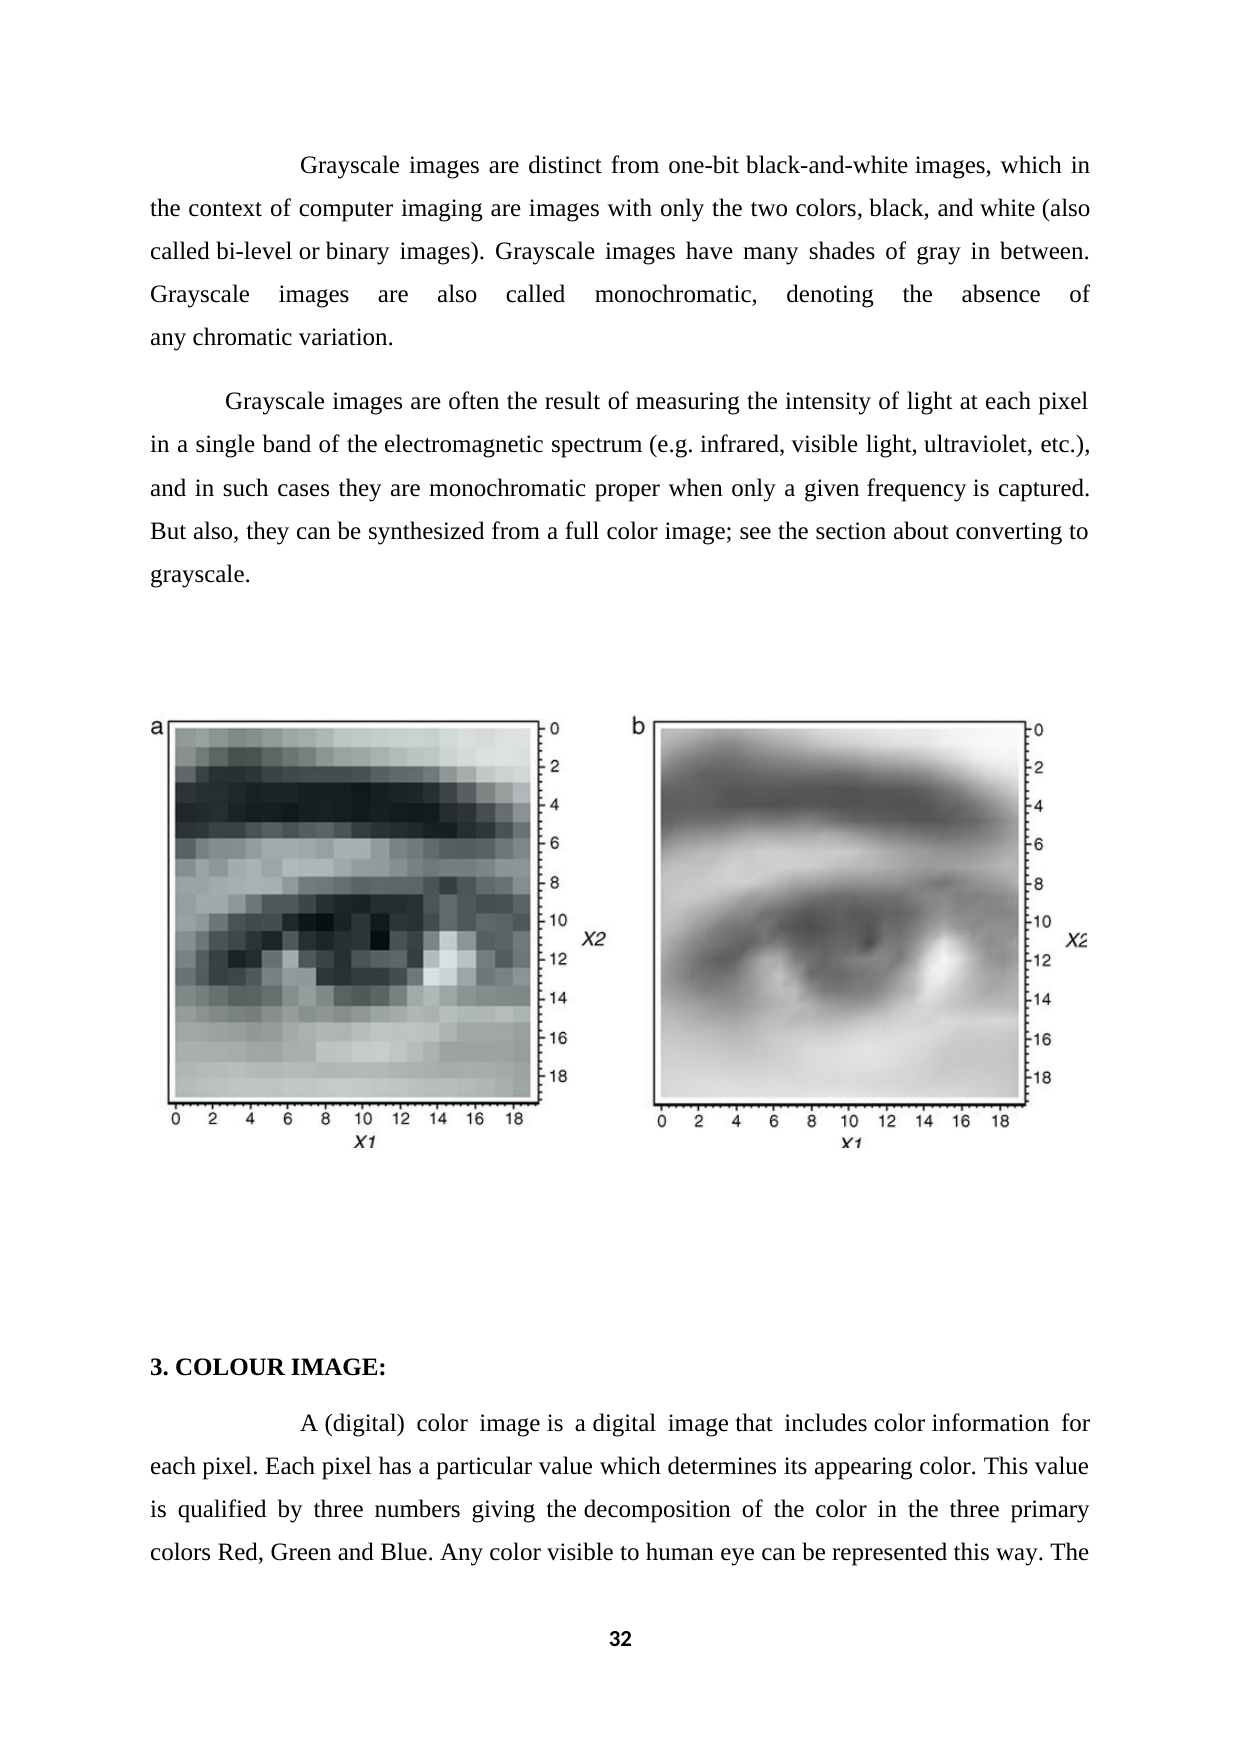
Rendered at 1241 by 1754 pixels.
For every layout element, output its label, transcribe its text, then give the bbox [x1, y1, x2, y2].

picture [150, 711, 1087, 1148]
text Grayscale images are distinct from one-bit black-and-white images, which in the context of computer imaging are images with only the two colors, black, and white (also called bi-level or binary images). Grayscale images have many shades of gray in between. Grayscale images are also called monochromatic, denoting the absence of any chromatic variation. [150, 150, 1090, 351]
text Grayscale images are often the result of measuring the intensity of light at each pixel in a single band of the electromagnetic spectrum (e.g. infrared, visible light, ultraviolet, etc.), and in such cases they are monochromatic proper when only a given frequency is captured. But also, they can be synthesized from a full color image; see the section about converting to grayscale. [150, 386, 1090, 588]
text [150, 1408, 1090, 1566]
text 3. COLOUR IMAGE: [150, 1352, 1090, 1381]
